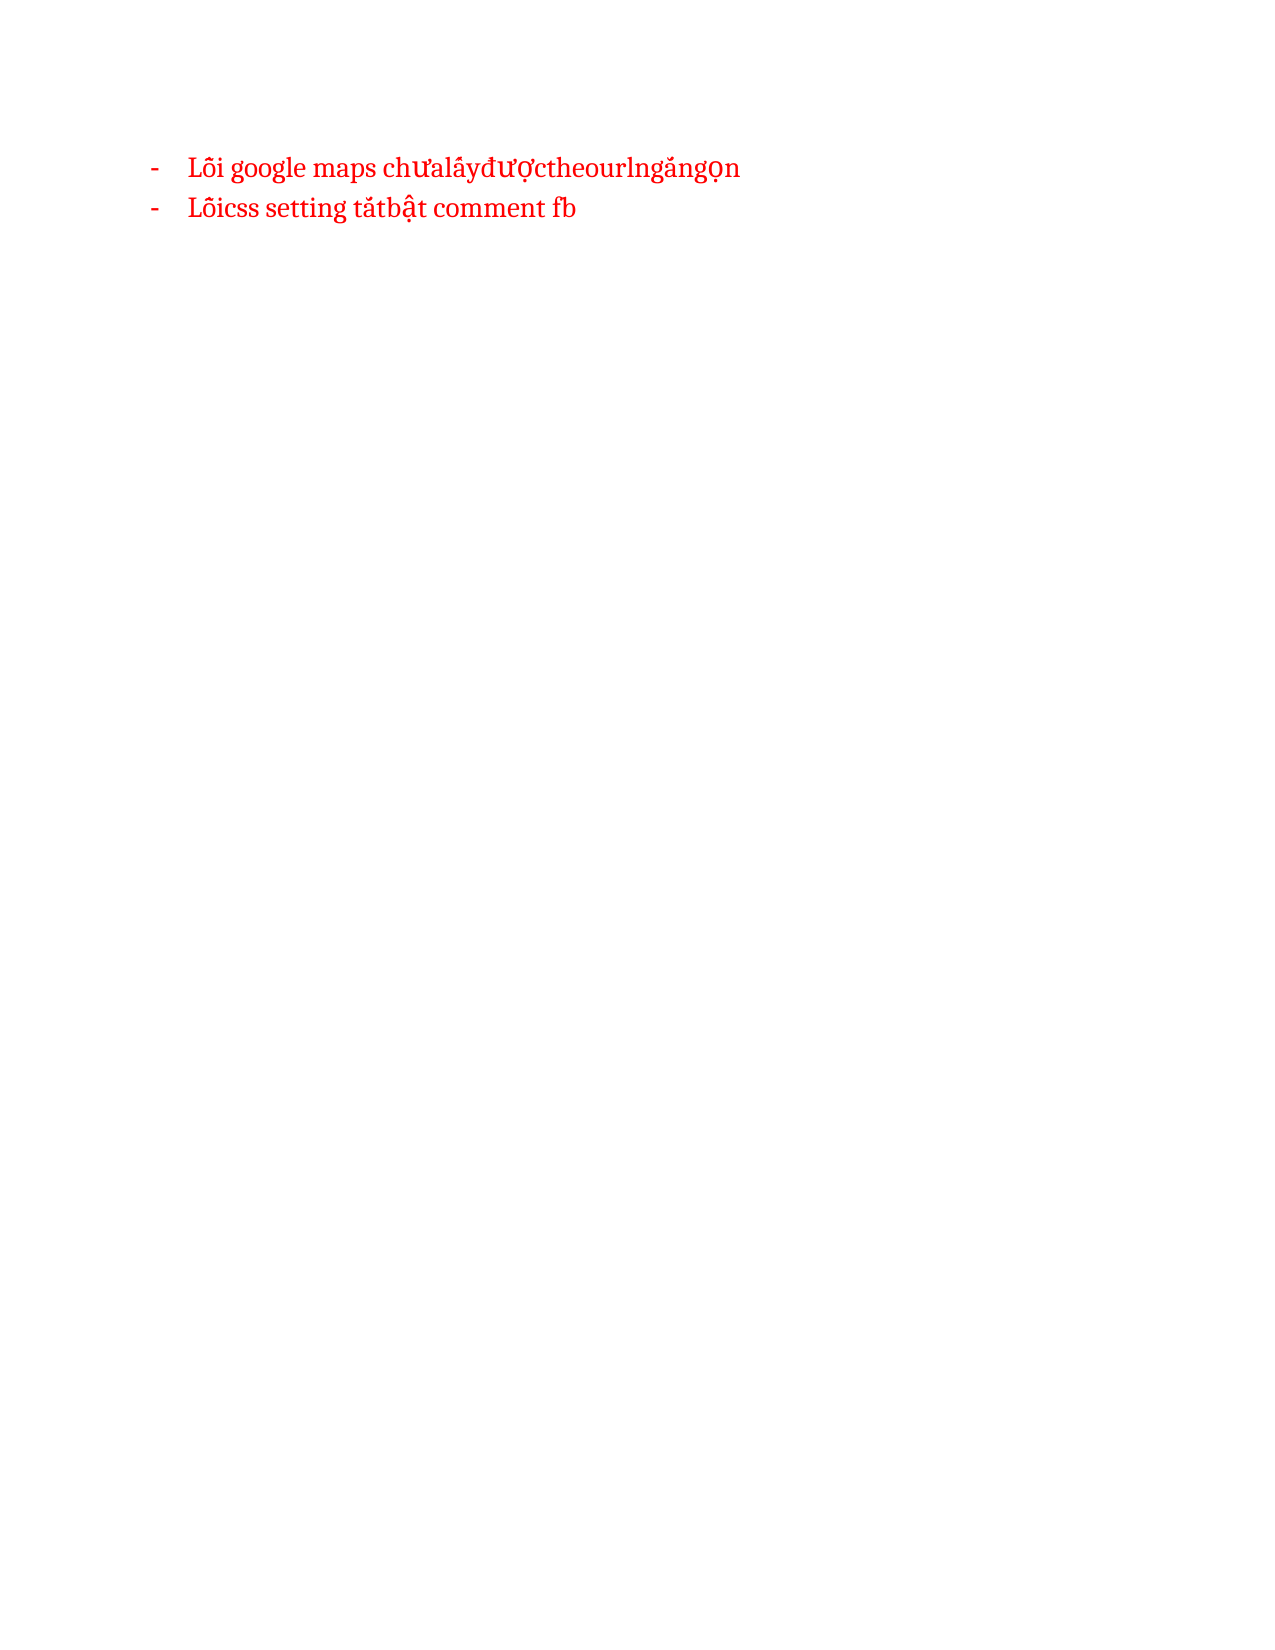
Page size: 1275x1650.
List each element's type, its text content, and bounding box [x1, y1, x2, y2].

list Lỗicss setting tắtbật comment fb [150, 190, 1125, 224]
list Lỗi google maps chưalấyđượctheourlngắngọn [150, 150, 1125, 185]
